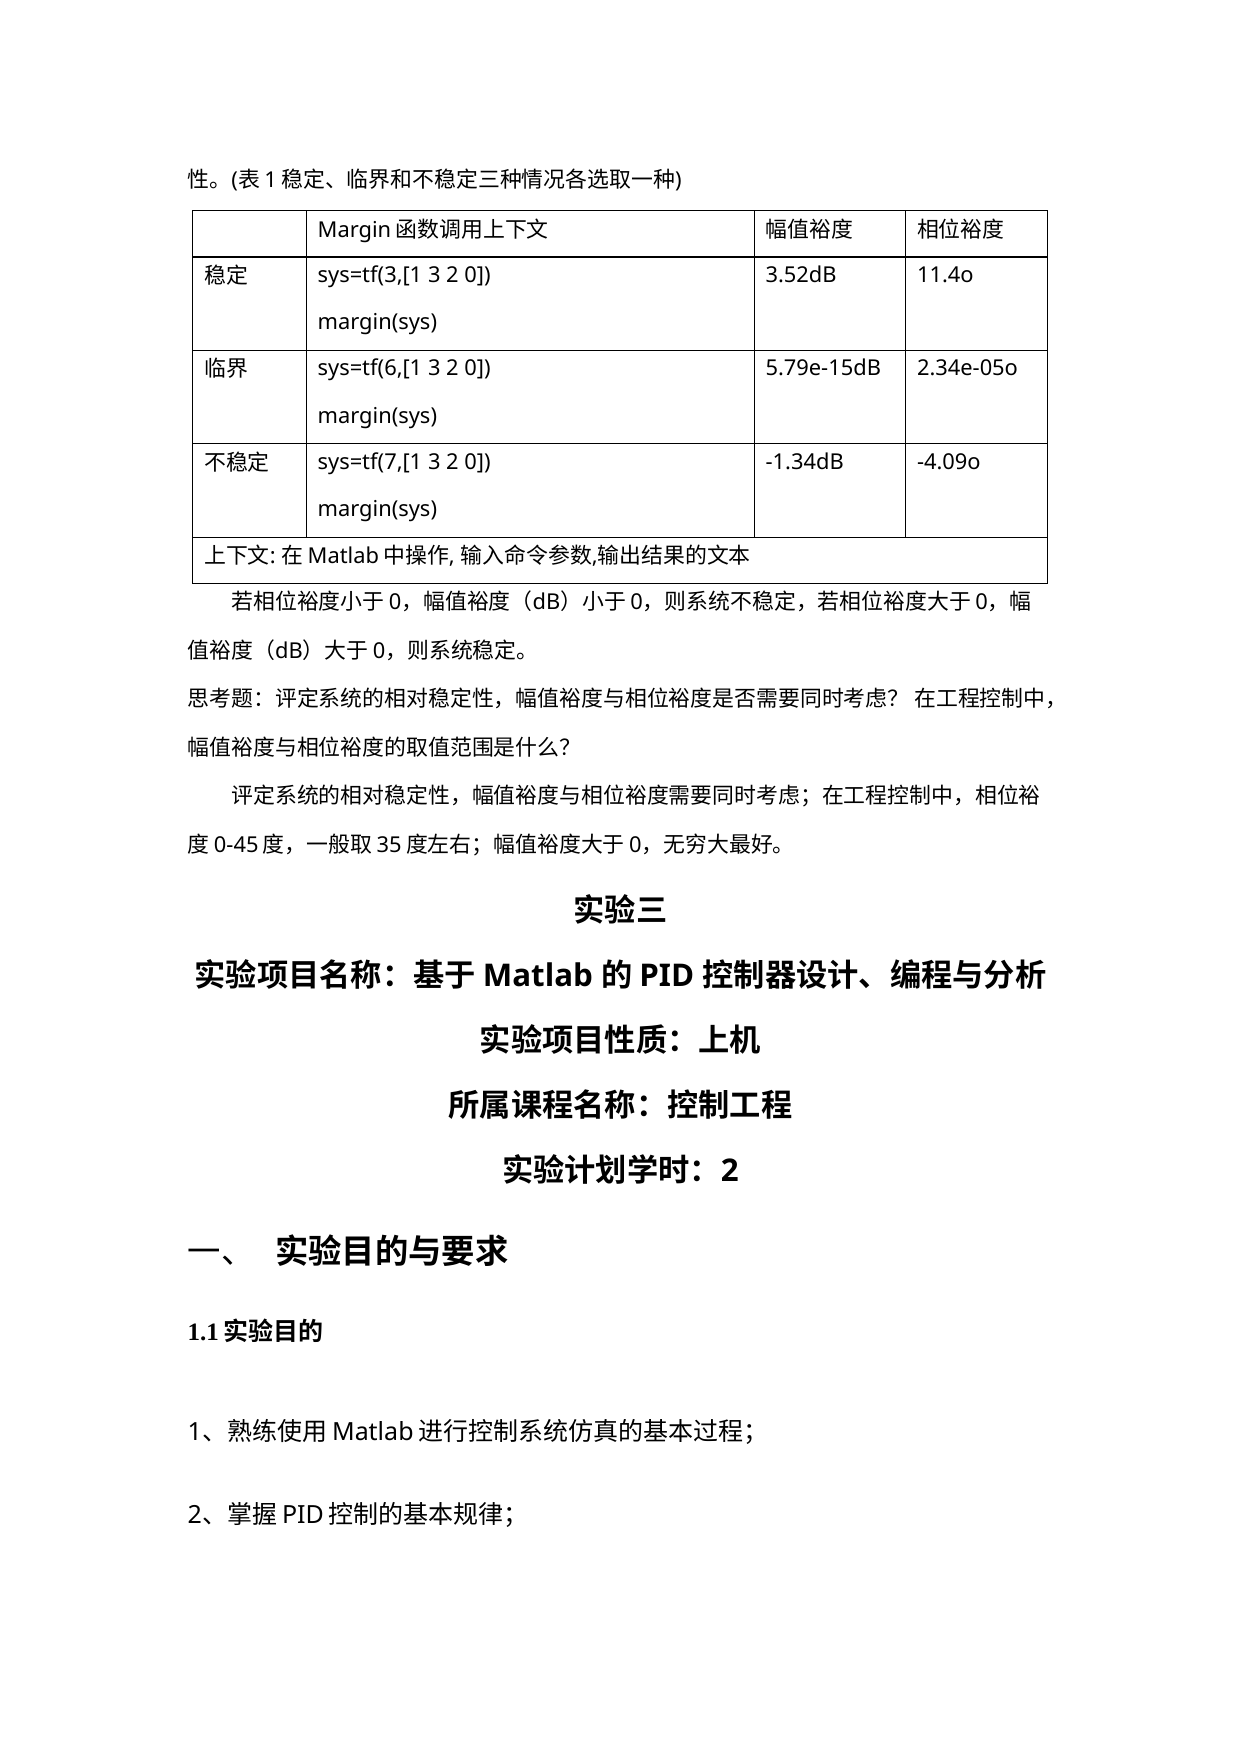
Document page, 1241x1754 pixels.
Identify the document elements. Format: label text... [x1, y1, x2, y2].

text 评定系统的相对稳定性，幅值裕度与相位裕度需要同时考虑；在工程控制中，相位裕度0-45度，一般取35度左右；幅值裕度大于0，无穷大最好。 [187, 778, 1053, 859]
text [187, 162, 1053, 194]
table_cell 稳定 [193, 258, 306, 350]
table_cell 2.34e-05o [906, 351, 1047, 443]
table_cell sys=tf(3,[1 3 2 0]) margin(sys) [307, 258, 754, 350]
text 实验计划学时：2 [187, 1135, 1053, 1200]
text 2、掌握PID控制的基本规律； [187, 1480, 1053, 1545]
subtitle 实验目的与要求 [187, 1216, 1053, 1281]
text 实验项目性质：上机 [187, 1005, 1053, 1070]
table_header 相位裕度 [906, 211, 1047, 256]
text 思考题：评定系统的相对稳定性，幅值裕度与相位裕度是否需要同时考虑？ 在工程控制中，幅值裕度与相位裕度的取值范围是什么？ [187, 681, 1053, 762]
text 1、熟练使用Matlab进行控制系统仿真的基本过程； [187, 1397, 1053, 1462]
table_cell -1.34dB [755, 444, 905, 537]
subtitle 1.1实验目的 [187, 1297, 1053, 1362]
table_cell 临界 [193, 351, 306, 443]
table_cell -4.09o [906, 444, 1047, 537]
table_header [193, 211, 306, 256]
text 若相位裕度小于0，幅值裕度（dB）小于0，则系统不稳定，若相位裕度大于0，幅值裕度（dB）大于0，则系统稳定。 [187, 584, 1053, 665]
table_cell 11.4o [906, 258, 1047, 350]
table_cell sys=tf(7,[1 3 2 0]) margin(sys) [307, 444, 754, 537]
table_cell sys=tf(6,[1 3 2 0]) margin(sys) [307, 351, 754, 443]
text 所属课程名称：控制工程 [187, 1070, 1053, 1135]
table_cell 5.79e-15dB [755, 351, 905, 443]
text 实验三 [187, 875, 1053, 940]
table_cell 不稳定 [193, 444, 306, 537]
table_header 幅值裕度 [755, 211, 905, 256]
table_cell 上下文: 在Matlab中操作, 输入命令参数,输出结果的文本 [193, 538, 1047, 583]
table_header Margin函数调用上下文 [307, 211, 754, 256]
text 实验项目名称：基于 Matlab 的 PID 控制器设计、编程与分析 [187, 940, 1053, 1005]
table_cell 3.52dB [755, 258, 905, 350]
